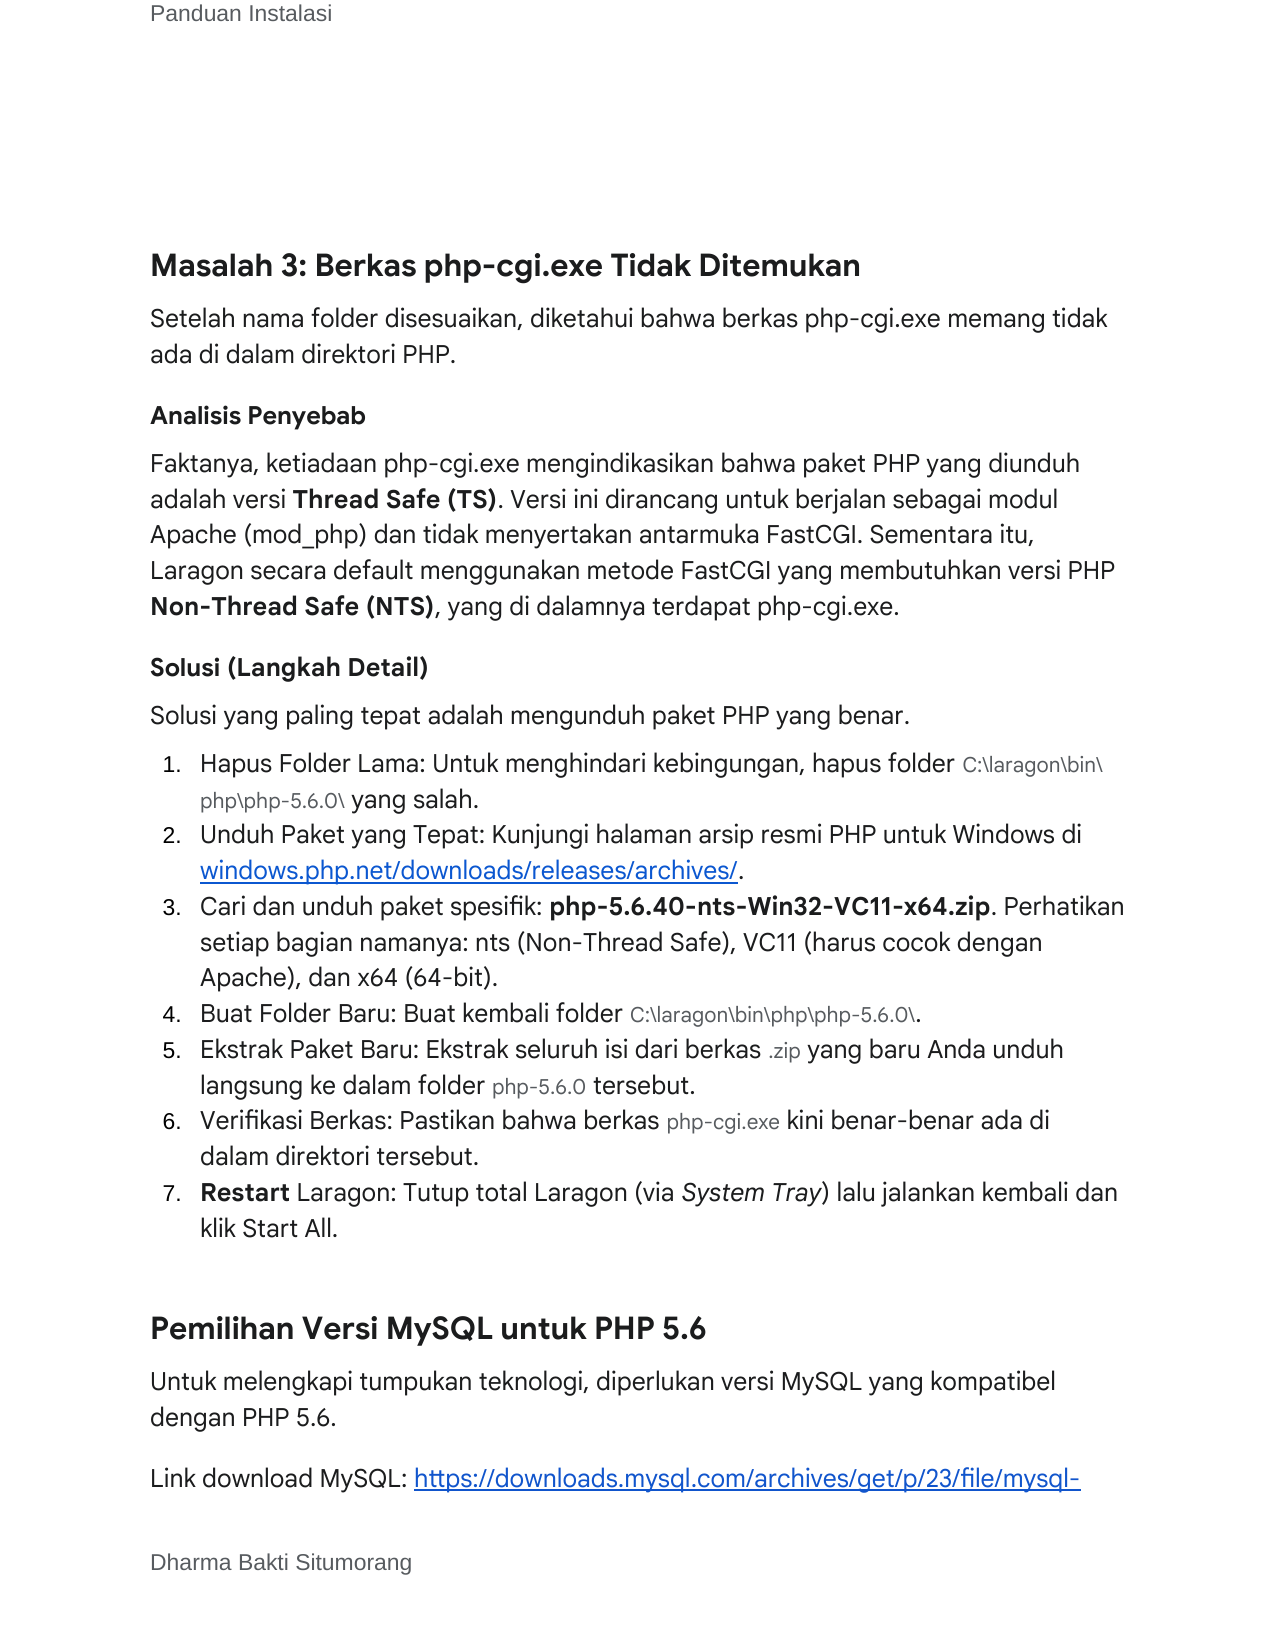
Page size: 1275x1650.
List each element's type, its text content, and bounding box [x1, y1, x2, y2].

list Restart Laragon: Tutup total Laragon (via System Tray) lalu jalankan kembali dan klik Start All. [162, 1177, 1125, 1244]
subtitle Analisis Penyebab [150, 400, 1125, 431]
text Solusi yang paling tepat adalah mengunduh paket PHP yang benar. [150, 700, 1125, 731]
list Verifikasi Berkas: Pastikan bahwa berkas php-cgi.exe kini benar-benar ada di dalam direktori tersebut. [162, 1106, 1125, 1173]
list Hapus Folder Lama: Untuk menghindari kebingungan, hapus folder C:\laragon\bin\php\php-5.6.0\ yang salah. [162, 748, 1125, 815]
text Faktanya, ketiadaan php-cgi.exe mengindikasikan bahwa paket PHP yang diunduh adalah versi Thread Safe (TS). Versi ini dirancang untuk berjalan sebagai modul Apache (mod_php) dan tidak menyertakan antarmuka FastCGI. Sementara itu, Laragon secara default menggunakan metode FastCGI yang membutuhkan versi PHP Non-Thread Safe (NTS), yang di dalamnya terdapat php-cgi.exe. [150, 448, 1125, 622]
text Setelah nama folder disesuaikan, diketahui bahwa berkas php-cgi.exe memang tidak ada di dalam direktori PHP. [150, 303, 1125, 371]
list Ekstrak Paket Baru: Ekstrak seluruh isi dari berkas .zip yang baru Anda unduh langsung ke dalam folder php-5.6.0 tersebut. [162, 1034, 1125, 1101]
text Untuk melengkapi tumpukan teknologi, diperlukan versi MySQL yang kompatibel dengan PHP 5.6. [150, 1366, 1125, 1433]
list Buat Folder Baru: Buat kembali folder C:\laragon\bin\php\php-5.6.0\. [162, 998, 1125, 1030]
list Cari dan unduh paket spesifik: php-5.6.40-nts-Win32-VC11-x64.zip. Perhatikan setiap bagian namanya: nts (Non-Thread Safe), VC11 (harus cocok dengan Apache), dan x64 (64-bit). [162, 891, 1125, 994]
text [150, 1463, 1125, 1494]
subtitle Solusi (Langkah Detail) [150, 652, 1125, 683]
subtitle Pemilihan Versi MySQL untuk PHP 5.6 [150, 1309, 1125, 1348]
subtitle Masalah 3: Berkas php-cgi.exe Tidak Ditemukan [150, 246, 1125, 286]
list Unduh Paket yang Tepat: Kunjungi halaman arsip resmi PHP untuk Windows di windows.php.net/downloads/releases/archives/. [162, 820, 1125, 887]
